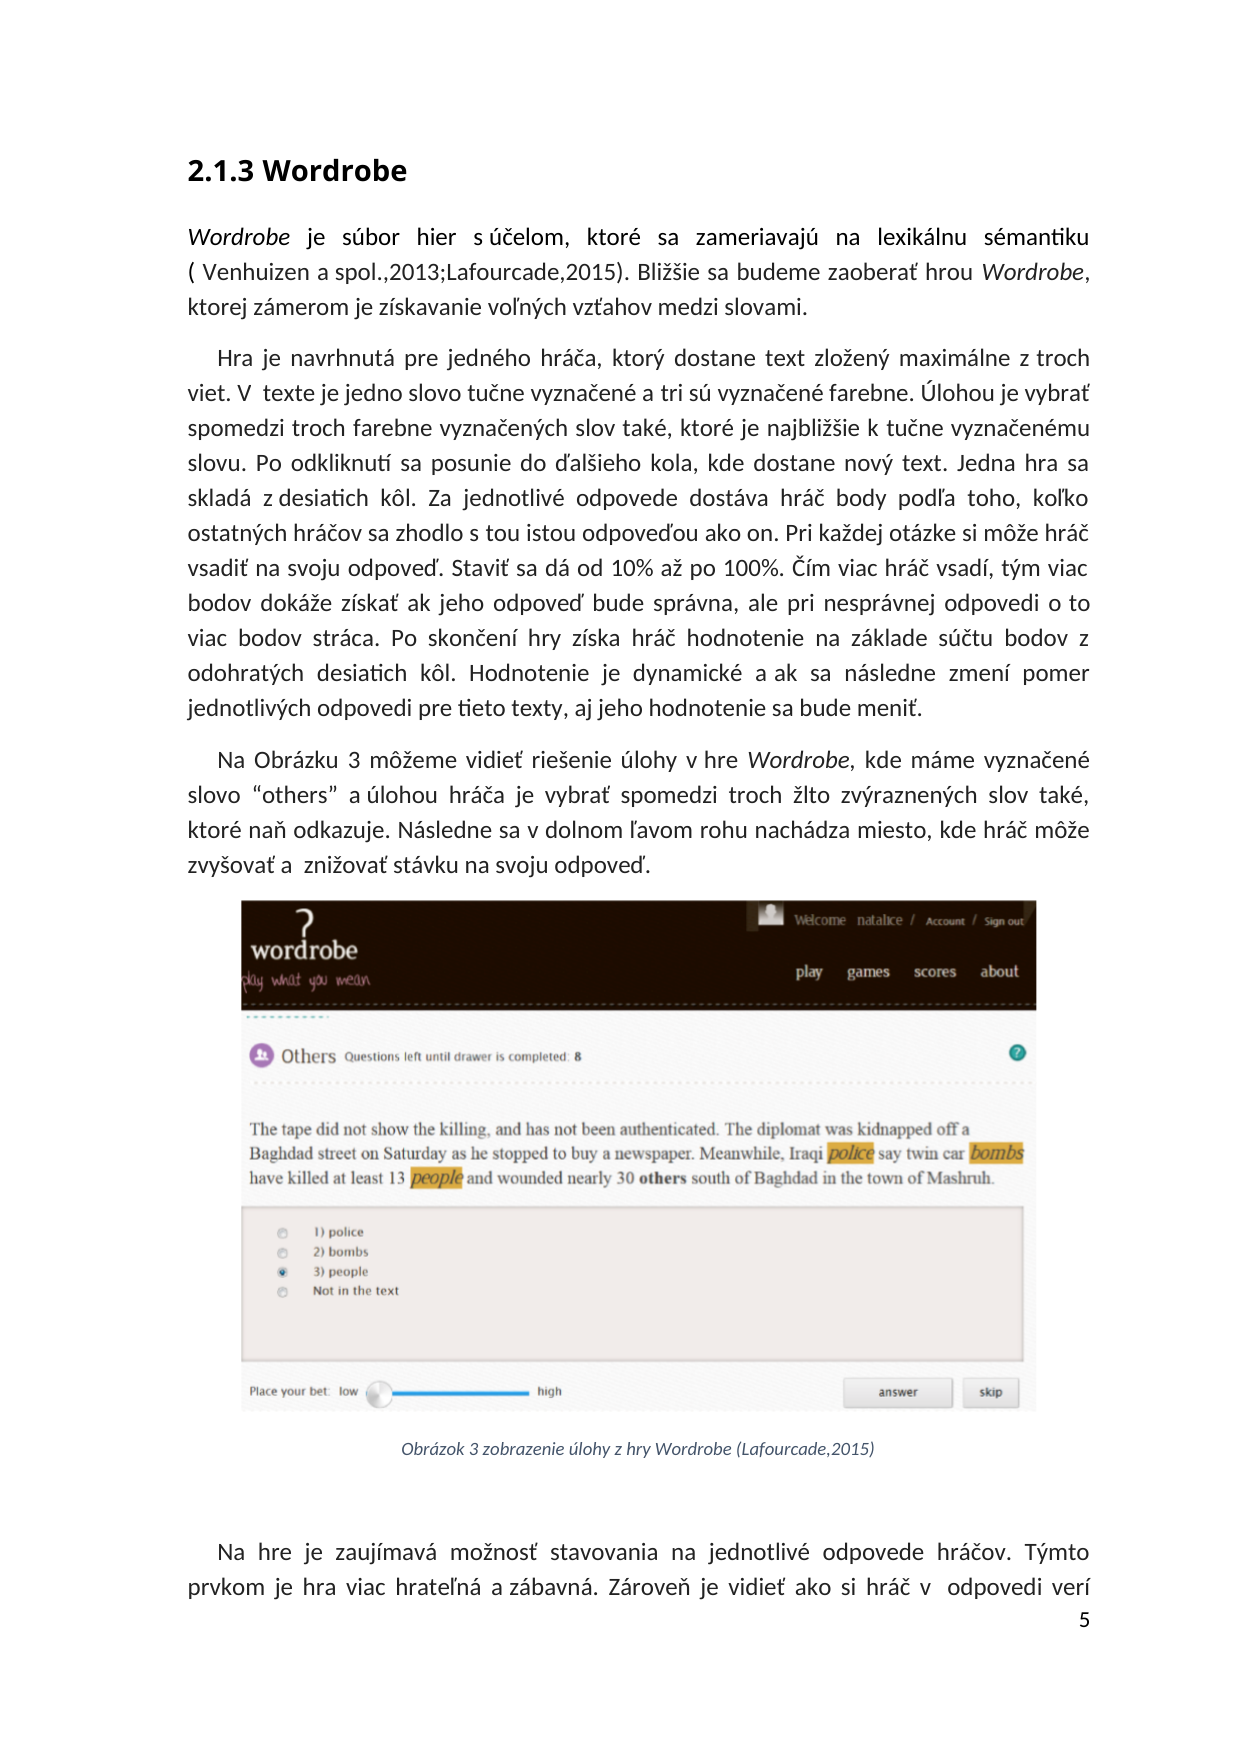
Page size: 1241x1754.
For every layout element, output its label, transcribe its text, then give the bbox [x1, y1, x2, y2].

text Hra je navrhnutá pre jedného hráča, ktorý dostane text zložený maximálne z troch viet. V texte je jedno slovo tučne vyznačené a tri sú vyznačené farebne. Úlohou je vybrať spomedzi troch farebne vyznačených slov také, ktoré je najbližšie k tučne vyznačenému slovu. Po odkliknutí sa posunie do ďalšieho kola, kde dostane nový text. Jedna hra sa skladá z desiatich kôl. Za jednotlivé odpovede dostáva hráč body podľa toho, koľko ostatných hráčov sa zhodlo s tou istou odpoveďou ako on. Pri každej otázke si môže hráč vsadiť na svoju odpoveď. Staviť sa dá od 10% až po 100%. Čím viac hráč vsadí, tým viac bodov dokáže získať ak jeho odpoveď bude správna, ale pri nesprávnej odpovedi o to viac bodov stráca. Po skončení hry získa hráč hodnotenie na základe súčtu bodov z odohratých desiatich kôl. Hodnotenie je dynamické a ak sa následne zmení pomer jednotlivých odpovedi pre tieto texty, aj jeho hodnotenie sa bude meniť. [187, 390, 1090, 564]
picture [241, 900, 1037, 1417]
text Obrázok 3 zobrazenie úlohy z hry Wordrobe (Lafourcade,2015) [187, 1437, 1090, 1460]
text Wordrobe je súbor hier s účelom, ktoré sa zameriavajú na lexikálnu sémantiku ( Venhuizen a spol.,2013;Lafourcade,2015). Bližšie sa budeme zaoberať hrou Wordrobe, ktorej zámerom je získavanie voľných vzťahov medzi slovami. [187, 221, 1090, 321]
text Na Obrázku 3 môžeme vidieť riešenie úlohy v hre Wordrobe, kde máme vyznačené slovo “others” a úlohou hráča je vybrať spomedzi troch žlto zvýraznených slov také, ktoré naň odkazuje. Následne sa v dolnom ľavom rohu nachádza miesto, kde hráč môže zvyšovať a znižovať stávku na svoju odpoveď. [187, 744, 1090, 879]
subtitle Wordrobe [187, 150, 1090, 190]
text Hra je navrhnutá pre jedného hráča, ktorý dostane text zložený maximálne z troch viet. V texte je jedno slovo tučne vyznačené a tri sú vyznačené farebne. Úlohou je vybrať spomedzi troch farebne vyznačených slov také, ktoré je najbližšie k tučne vyznačenému slovu. Po odkliknutí sa posunie do ďalšieho kola, kde dostane nový text. Jedna hra sa skladá z desiatich kôl. Za jednotlivé odpovede dostáva hráč body podľa toho, koľko ostatných hráčov sa zhodlo s tou istou odpoveďou ako on. Pri každej otázke si môže hráč vsadiť na svoju odpoveď. Staviť sa dá od 10% až po 100%. Čím viac hráč vsadí, tým viac bodov dokáže získať ak jeho odpoveď bude správna, ale pri nesprávnej odpovedi o to viac bodov stráca. Po skončení hry získa hráč hodnotenie na základe súčtu bodov z odohratých desiatich kôl. Hodnotenie je dynamické a ak sa následne zmení pomer jednotlivých odpovedi pre tieto texty, aj jeho hodnotenie sa bude meniť. [187, 635, 1090, 723]
text Hra je navrhnutá pre jedného hráča, ktorý dostane text zložený maximálne z troch viet. V texte je jedno slovo tučne vyznačené a tri sú vyznačené farebne. Úlohou je vybrať spomedzi troch farebne vyznačených slov také, ktoré je najbližšie k tučne vyznačenému slovu. Po odkliknutí sa posunie do ďalšieho kola, kde dostane nový text. Jedna hra sa skladá z desiatich kôl. Za jednotlivé odpovede dostáva hráč body podľa toho, koľko ostatných hráčov sa zhodlo s tou istou odpoveďou ako on. Pri každej otázke si môže hráč vsadiť na svoju odpoveď. Staviť sa dá od 10% až po 100%. Čím viac hráč vsadí, tým viac bodov dokáže získať ak jeho odpoveď bude správna, ale pri nesprávnej odpovedi o to viac bodov stráca. Po skončení hry získa hráč hodnotenie na základe súčtu bodov z odohratých desiatich kôl. Hodnotenie je dynamické a ak sa následne zmení pomer jednotlivých odpovedi pre tieto texty, aj jeho hodnotenie sa bude meniť. [187, 565, 1090, 634]
